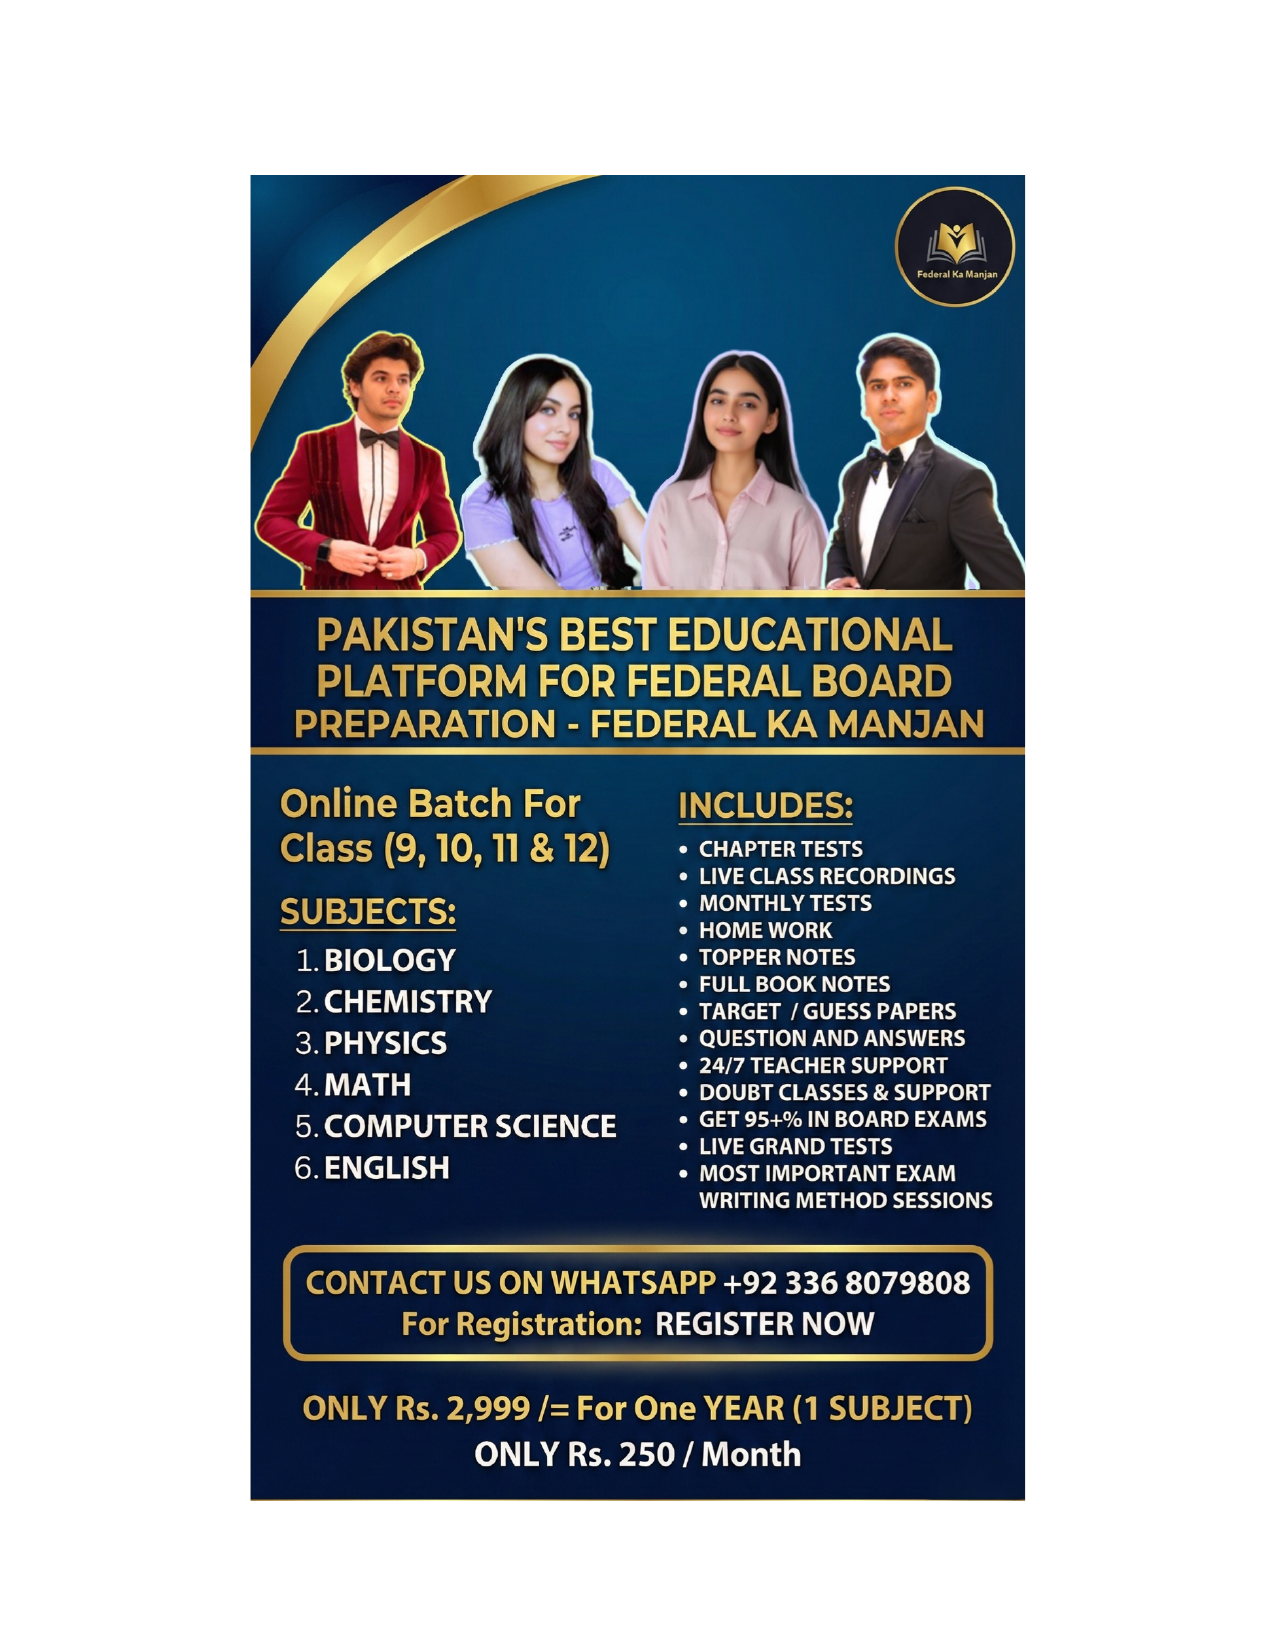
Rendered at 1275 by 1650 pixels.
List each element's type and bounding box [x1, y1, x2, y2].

picture [250, 175, 1025, 1501]
